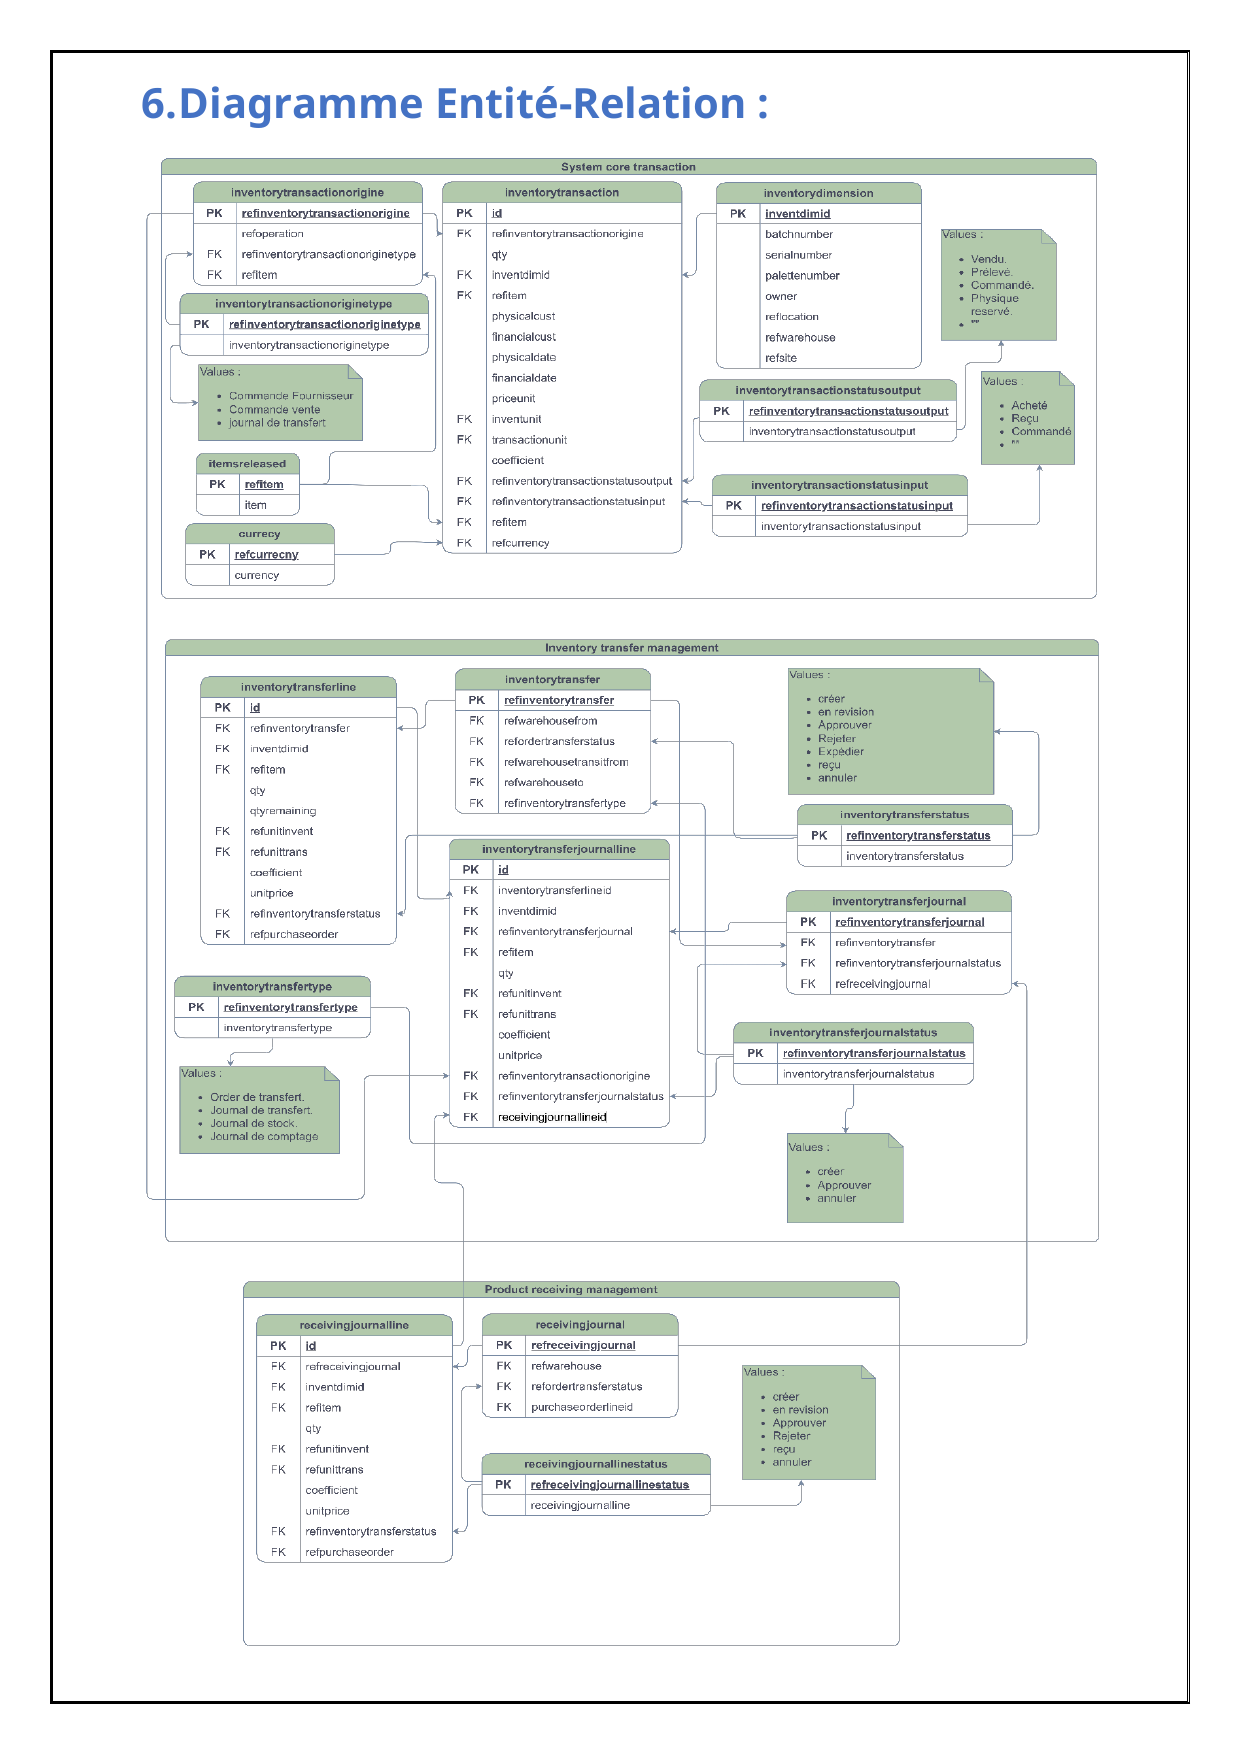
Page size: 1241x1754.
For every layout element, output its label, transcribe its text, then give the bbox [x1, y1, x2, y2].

subtitle Diagramme Entité-Relation : [141, 73, 1167, 130]
picture [141, 158, 1099, 1646]
